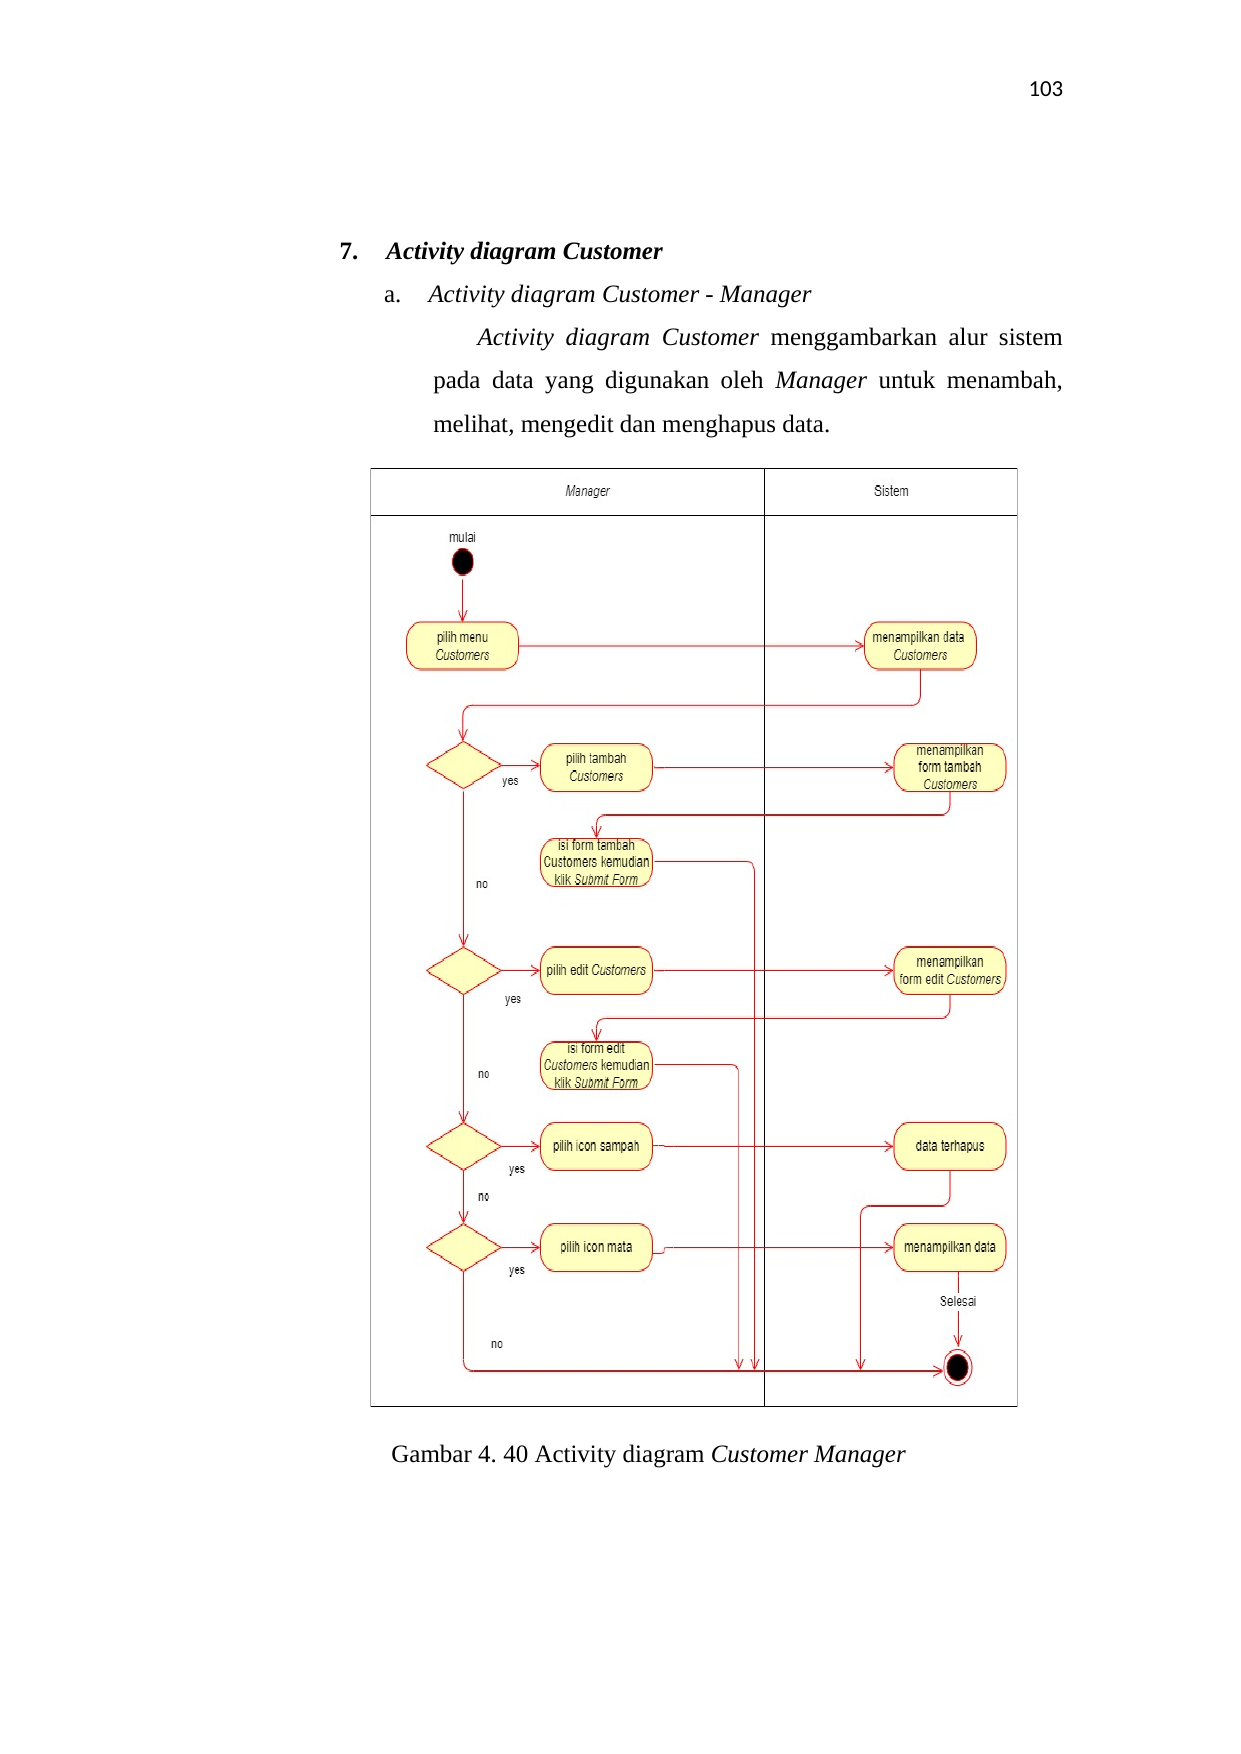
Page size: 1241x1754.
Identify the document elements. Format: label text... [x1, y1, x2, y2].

list Activity diagram Customer [339, 236, 1063, 265]
text Gambar 4. 40 Activity diagram Customer Manager [236, 1439, 1063, 1468]
list Activity diagram Customer - Manager [384, 279, 1063, 308]
picture [370, 468, 1018, 1409]
text Activity diagram Customer menggambarkan alur sistem pada data yang digunakan oleh Manager untuk menambah, melihat, mengedit dan menghapus data. [433, 322, 1063, 437]
